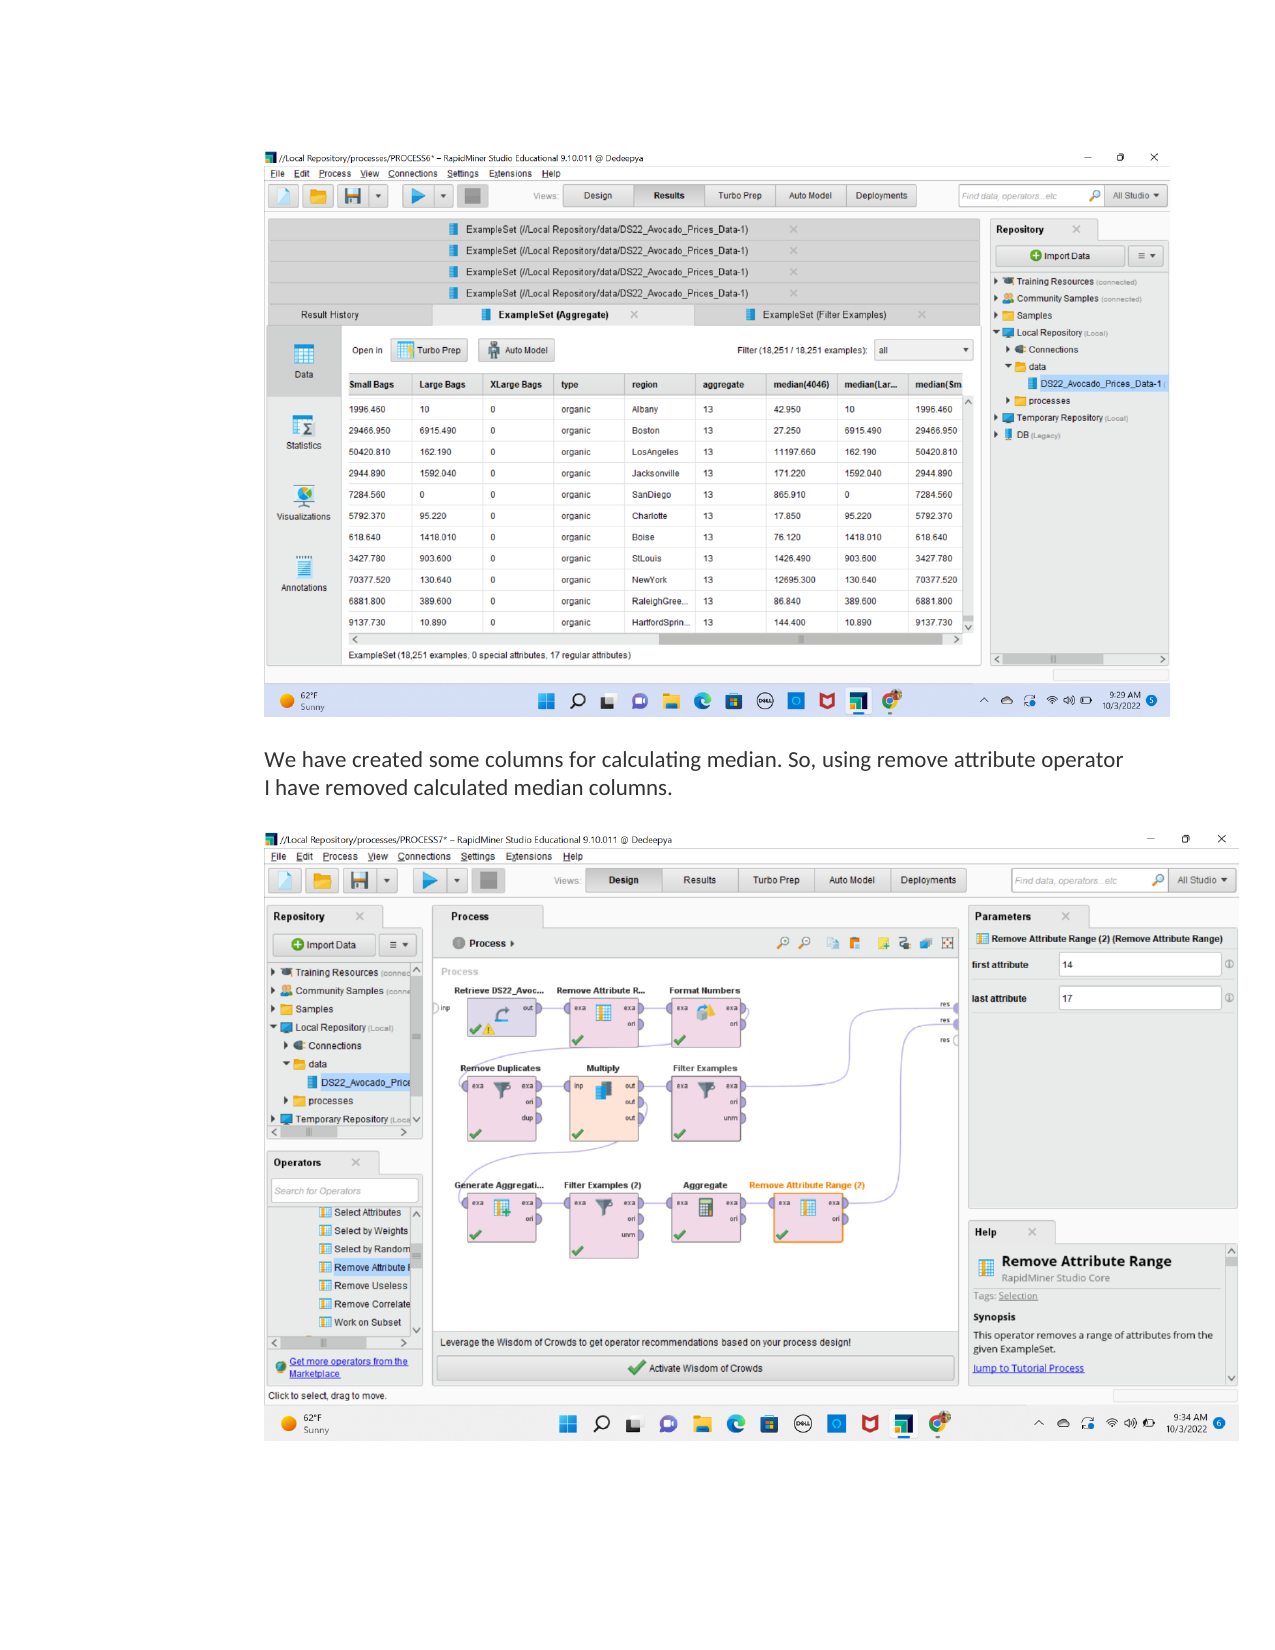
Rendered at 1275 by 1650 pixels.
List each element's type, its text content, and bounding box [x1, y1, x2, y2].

picture [264, 150, 1171, 717]
text We have created some columns for calculating median. So, using remove attribute operator I have removed calculated median columns. [264, 746, 1125, 802]
picture [264, 830, 1239, 1441]
